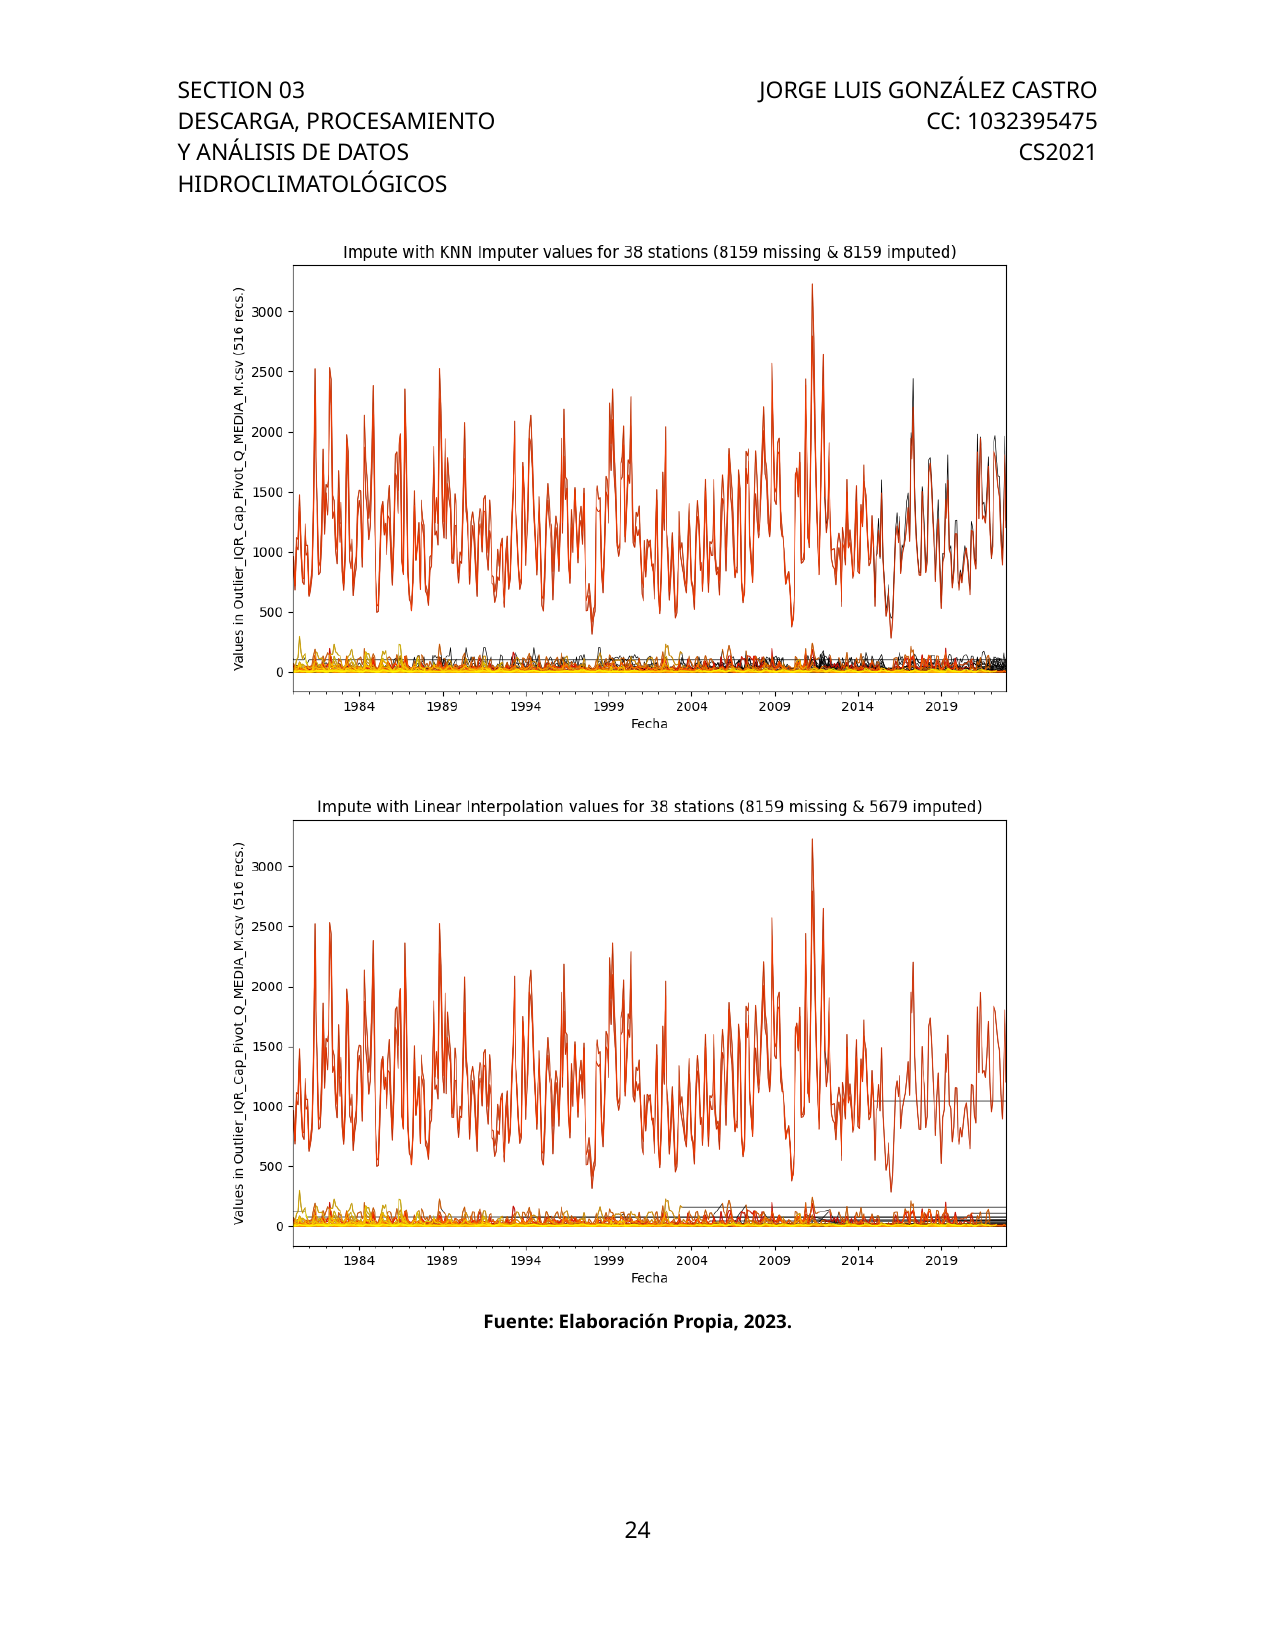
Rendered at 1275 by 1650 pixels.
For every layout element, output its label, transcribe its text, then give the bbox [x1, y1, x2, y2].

picture [177, 198, 1098, 752]
text Fuente: Elaboración Propia, 2023. [177, 1308, 1098, 1334]
picture [177, 753, 1098, 1306]
